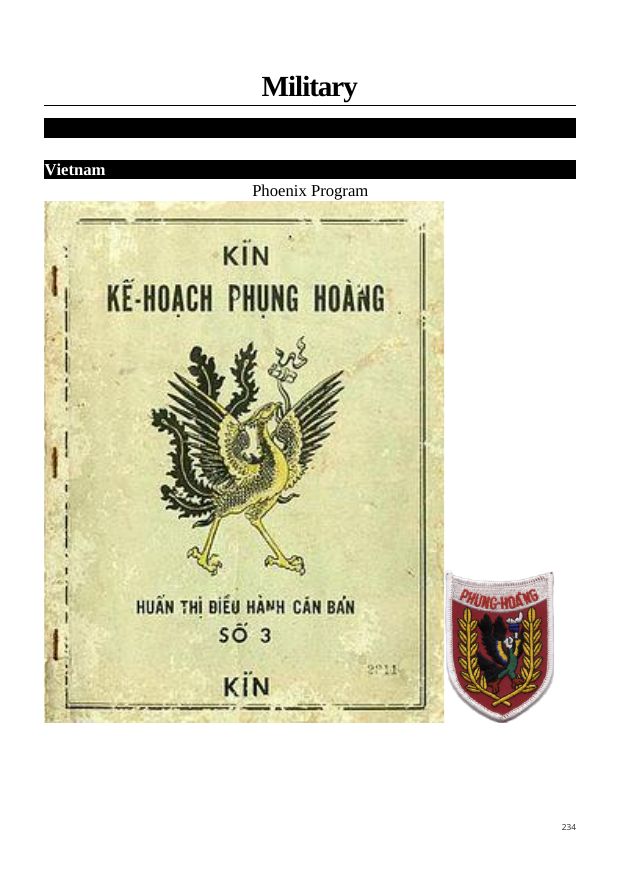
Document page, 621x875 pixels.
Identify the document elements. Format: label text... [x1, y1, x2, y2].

picture [44, 201, 555, 723]
text Phoenix Program [44, 180, 576, 199]
subtitle Military [44, 69, 576, 105]
subtitle Vietnam [44, 160, 576, 179]
